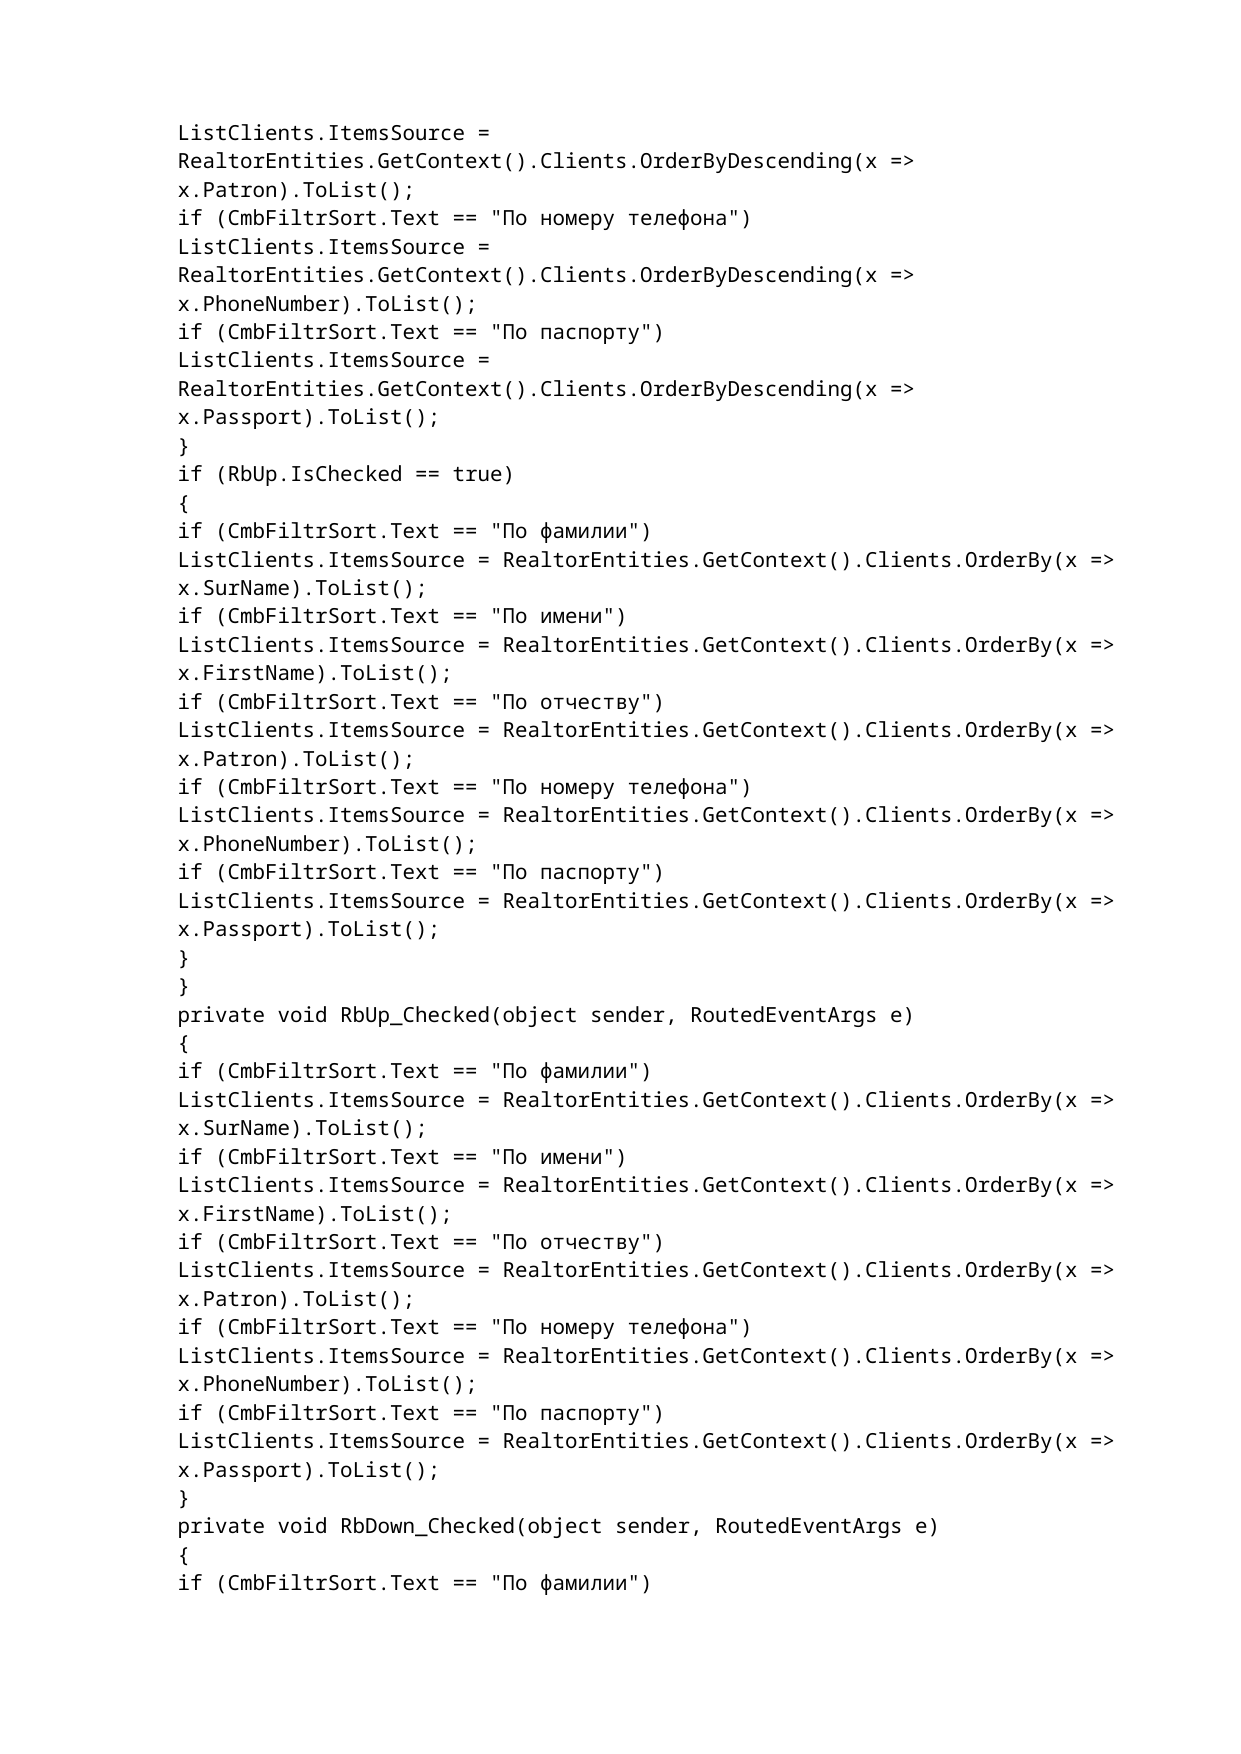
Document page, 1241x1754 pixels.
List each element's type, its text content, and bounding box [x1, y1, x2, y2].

text if (CmbFiltrSort.Text == "По фамилии") [177, 516, 1152, 545]
text if (CmbFiltrSort.Text == "По имени") [177, 1142, 1152, 1170]
text if (CmbFiltrSort.Text == "По номеру телефона") [177, 203, 1152, 232]
text { [177, 488, 1152, 516]
text ListClients.ItemsSource = RealtorEntities.GetContext().Clients.OrderBy(x => x.Patron).ToList(); [177, 715, 1152, 772]
text } [177, 971, 1152, 1000]
text ListClients.ItemsSource = RealtorEntities.GetContext().Clients.OrderBy(x => x.FirstName).ToList(); [177, 1170, 1152, 1227]
text ListClients.ItemsSource = RealtorEntities.GetContext().Clients.OrderByDescending(x => x.Patron).ToList(); [177, 118, 1152, 203]
text ListClients.ItemsSource = RealtorEntities.GetContext().Clients.OrderBy(x => x.PhoneNumber).ToList(); [177, 1341, 1152, 1398]
text ListClients.ItemsSource = RealtorEntities.GetContext().Clients.OrderBy(x => x.SurName).ToList(); [177, 545, 1152, 602]
text if (CmbFiltrSort.Text == "По имени") [177, 602, 1152, 630]
text if (CmbFiltrSort.Text == "По паспорту") [177, 317, 1152, 346]
text private void RbUp_Checked(object sender, RoutedEventArgs e) [177, 1000, 1152, 1028]
text ListClients.ItemsSource = RealtorEntities.GetContext().Clients.OrderBy(x => x.SurName).ToList(); [177, 1085, 1152, 1142]
text } [177, 431, 1152, 459]
text } [177, 943, 1152, 971]
text ListClients.ItemsSource = RealtorEntities.GetContext().Clients.OrderBy(x => x.Passport).ToList(); [177, 1426, 1152, 1483]
text if (CmbFiltrSort.Text == "По фамилии") [177, 1568, 1152, 1597]
text { [177, 1028, 1152, 1057]
text private void RbDown_Checked(object sender, RoutedEventArgs e) [177, 1512, 1152, 1540]
text ListClients.ItemsSource = RealtorEntities.GetContext().Clients.OrderBy(x => x.Patron).ToList(); [177, 1256, 1152, 1312]
text ListClients.ItemsSource = RealtorEntities.GetContext().Clients.OrderBy(x => x.Passport).ToList(); [177, 886, 1152, 943]
text if (CmbFiltrSort.Text == "По номеру телефона") [177, 772, 1152, 801]
text if (CmbFiltrSort.Text == "По фамилии") [177, 1057, 1152, 1085]
text if (RbUp.IsChecked == true) [177, 459, 1152, 488]
text if (CmbFiltrSort.Text == "По отчеству") [177, 687, 1152, 715]
text if (CmbFiltrSort.Text == "По номеру телефона") [177, 1312, 1152, 1341]
text { [177, 1540, 1152, 1568]
text if (CmbFiltrSort.Text == "По отчеству") [177, 1227, 1152, 1256]
text } [177, 1483, 1152, 1512]
text ListClients.ItemsSource = RealtorEntities.GetContext().Clients.OrderByDescending(x => x.Passport).ToList(); [177, 346, 1152, 431]
text ListClients.ItemsSource = RealtorEntities.GetContext().Clients.OrderByDescending(x => x.PhoneNumber).ToList(); [177, 232, 1152, 317]
text if (CmbFiltrSort.Text == "По паспорту") [177, 857, 1152, 886]
text ListClients.ItemsSource = RealtorEntities.GetContext().Clients.OrderBy(x => x.FirstName).ToList(); [177, 630, 1152, 687]
text if (CmbFiltrSort.Text == "По паспорту") [177, 1398, 1152, 1426]
text ListClients.ItemsSource = RealtorEntities.GetContext().Clients.OrderBy(x => x.PhoneNumber).ToList(); [177, 801, 1152, 857]
